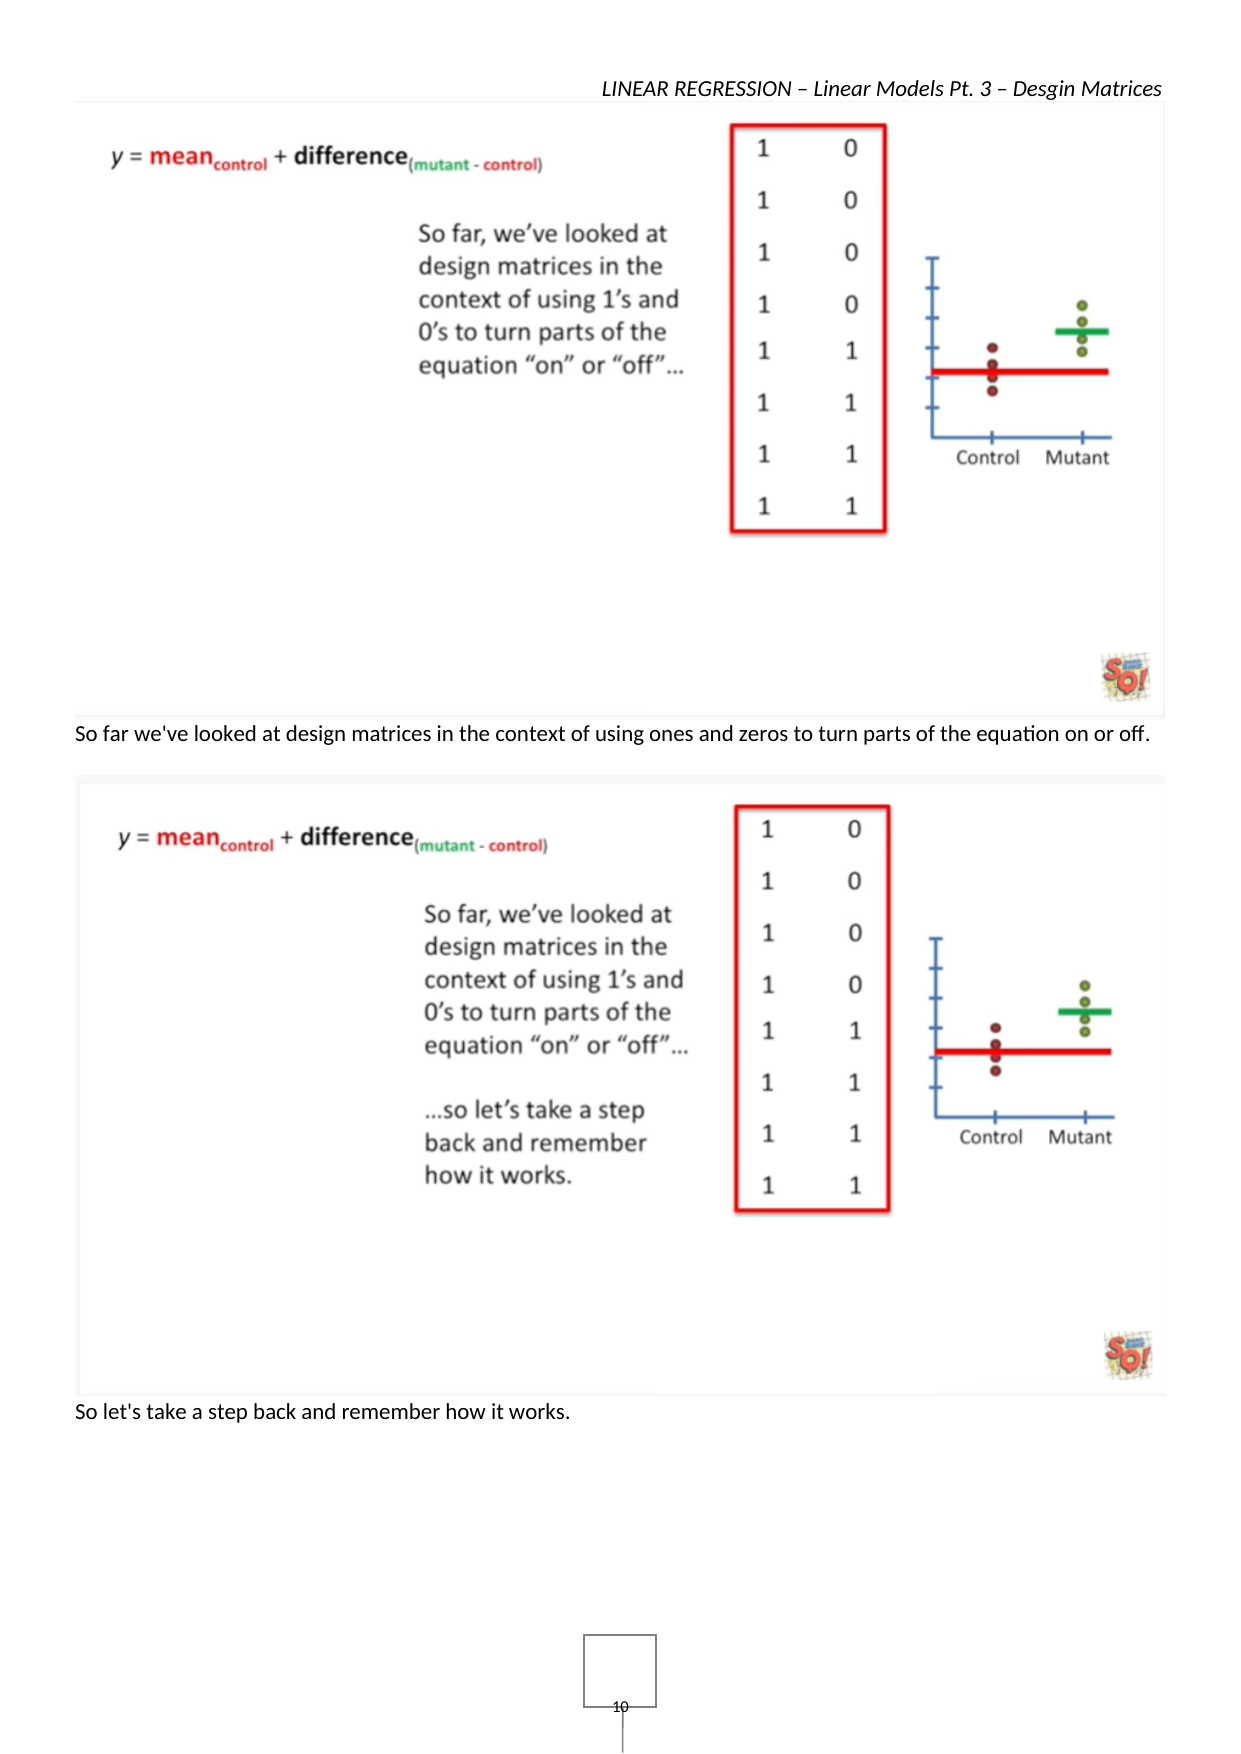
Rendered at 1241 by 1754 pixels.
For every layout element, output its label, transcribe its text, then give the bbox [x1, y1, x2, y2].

text So far we've looked at design matrices in the context of using ones and zeros to turn parts of the equation on or off. [75, 720, 1165, 748]
text So let's take a step back and remember how it works. [75, 1397, 1165, 1425]
picture [75, 775, 1166, 1397]
picture [75, 101, 1166, 720]
